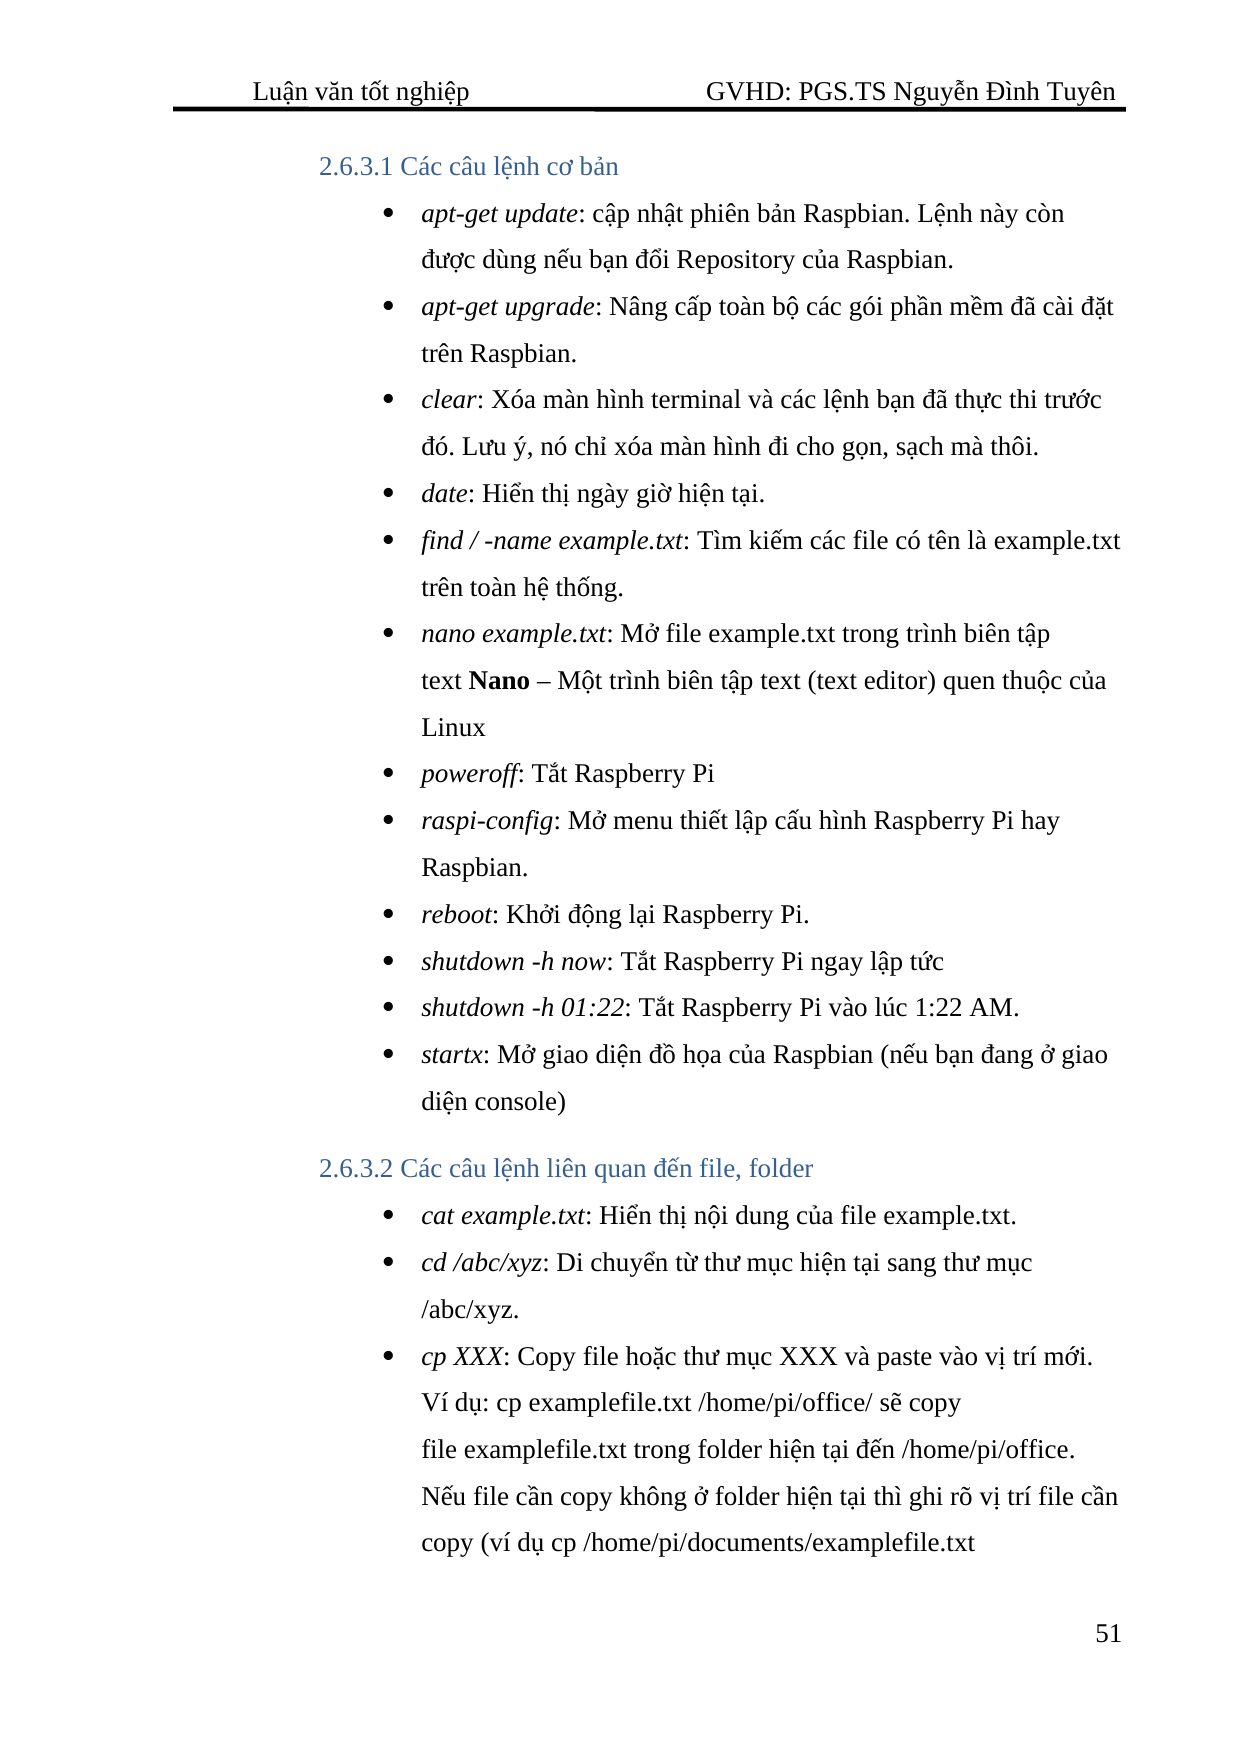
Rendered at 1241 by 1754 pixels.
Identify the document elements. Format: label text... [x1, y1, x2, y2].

subtitle 2.6.3.1 Các câu lệnh cơ bản [177, 150, 1122, 181]
list reboot: Khởi động lại Raspberry Pi. [383, 898, 1122, 929]
list cd /abc/xyz: Di chuyển từ thư mục hiện tại sang thư mục /abc/xyz. [383, 1246, 1122, 1324]
list apt-get update: cập nhật phiên bản Raspbian. Lệnh này còn được dùng nếu bạn đổi Repository của Raspbian. [383, 197, 1122, 274]
list raspi-config: Mở menu thiết lập cấu hình Raspberry Pi hay Raspbian. [383, 804, 1122, 882]
list shutdown -h now: Tắt Raspberry Pi ngay lập tức [383, 944, 1122, 976]
list apt-get upgrade: Nâng cấp toàn bộ các gói phần mềm đã cài đặt trên Raspbian. [383, 290, 1122, 368]
list startx: Mở giao diện đồ họa của Raspbian (nếu bạn đang ở giao diện console) [383, 1038, 1122, 1116]
list nano example.txt: Mở file example.txt trong trình biên tập text Nano – Một trình biên tập text (text editor) quen thuộc của Linux [383, 617, 1122, 742]
list clear: Xóa màn hình terminal và các lệnh bạn đã thực thi trước đó. Lưu ý, nó chỉ xóa màn hình đi cho gọn, sạch mà thôi. [383, 383, 1122, 461]
list date: Hiển thị ngày giờ hiện tại. [383, 477, 1122, 508]
list shutdown -h 01:22: Tắt Raspberry Pi vào lúc 1:22 AM. [383, 991, 1122, 1023]
list poweroff: Tắt Raspberry Pi [383, 757, 1122, 789]
list cat example.txt: Hiển thị nội dung của file example.txt. [383, 1199, 1122, 1231]
subtitle 2.6.3.2 Các câu lệnh liên quan đến file, folder [177, 1153, 1122, 1184]
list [383, 1339, 1122, 1557]
list find / -name example.txt: Tìm kiếm các file có tên là example.txt trên toàn hệ thống. [383, 524, 1122, 602]
